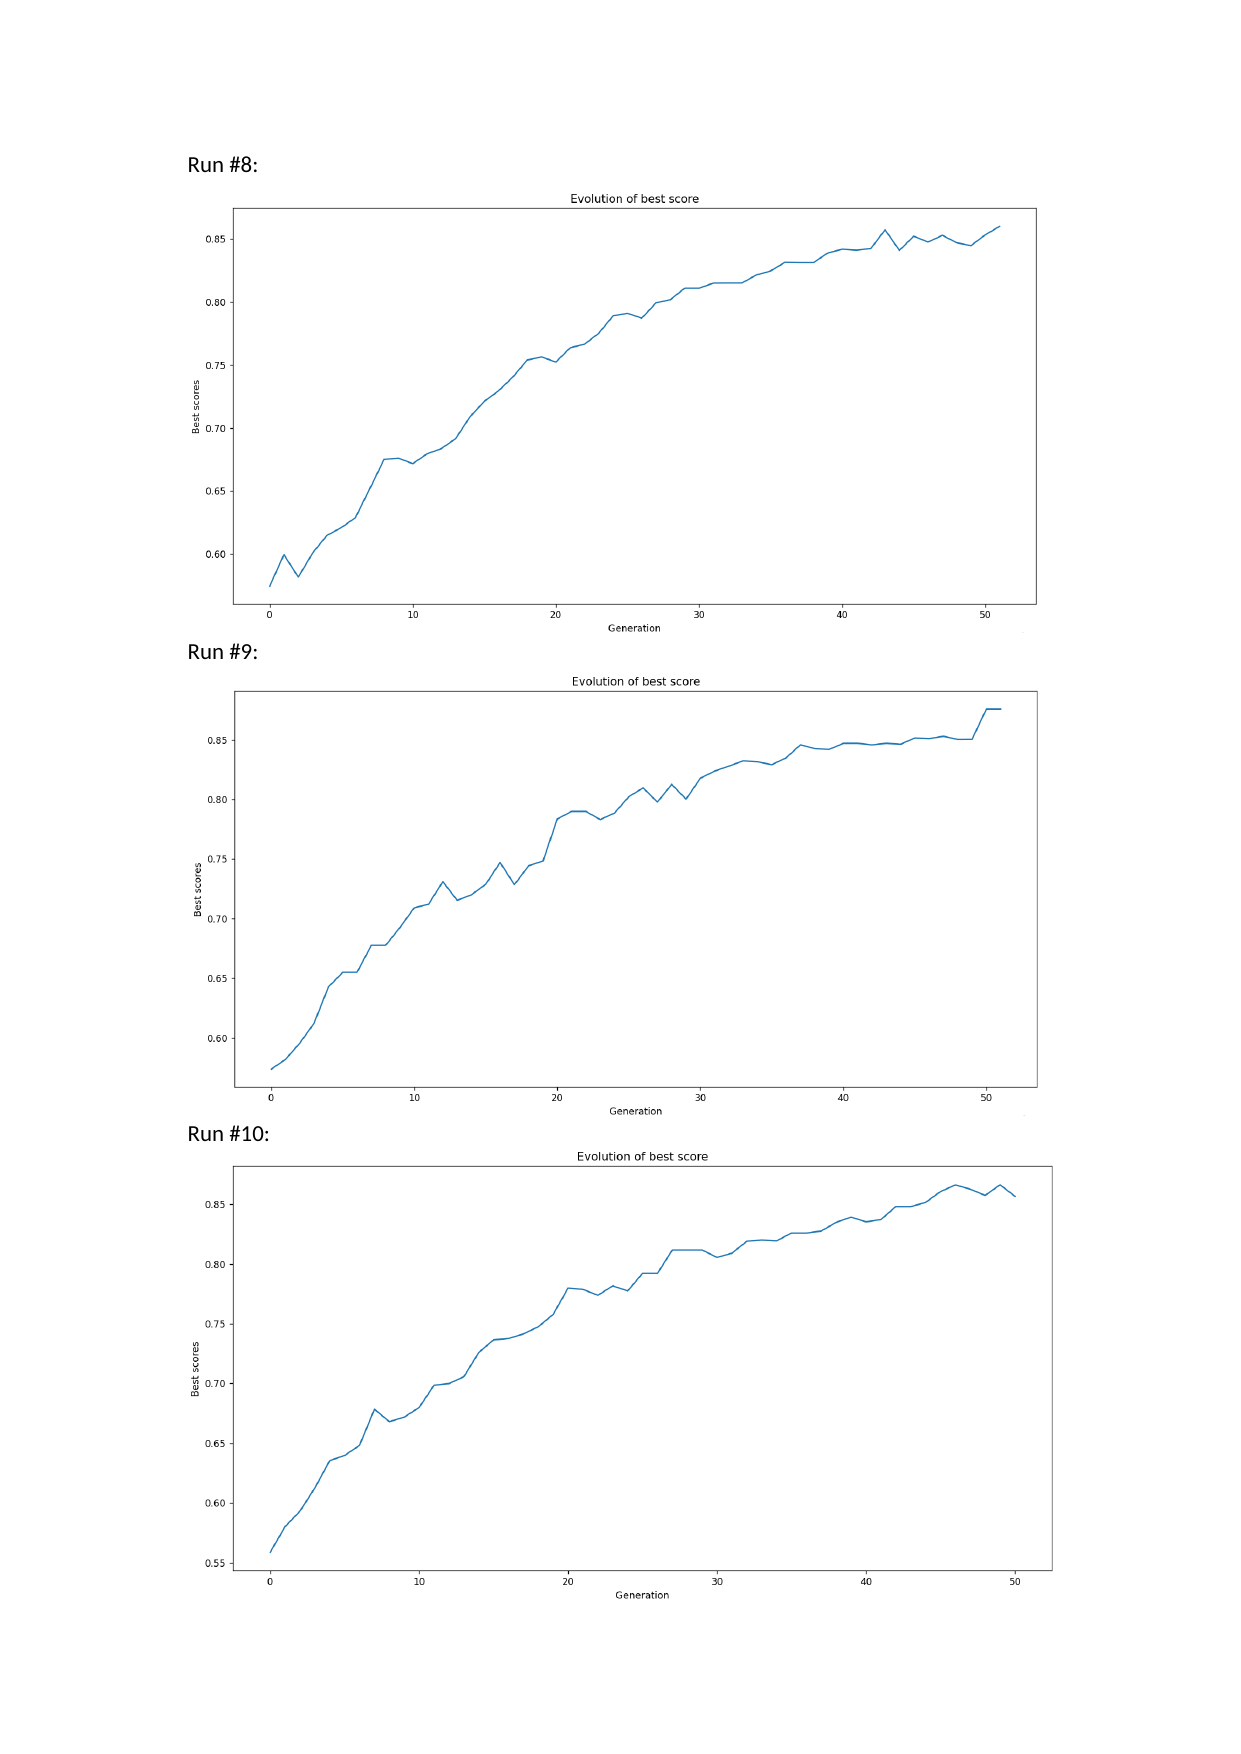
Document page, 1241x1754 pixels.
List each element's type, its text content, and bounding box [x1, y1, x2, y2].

text Run #8: [187, 150, 1053, 178]
text Run #9: [187, 637, 1053, 665]
picture [187, 1151, 1053, 1599]
picture [187, 182, 1038, 633]
picture [187, 669, 1038, 1116]
text Run #10: [187, 1119, 1053, 1147]
